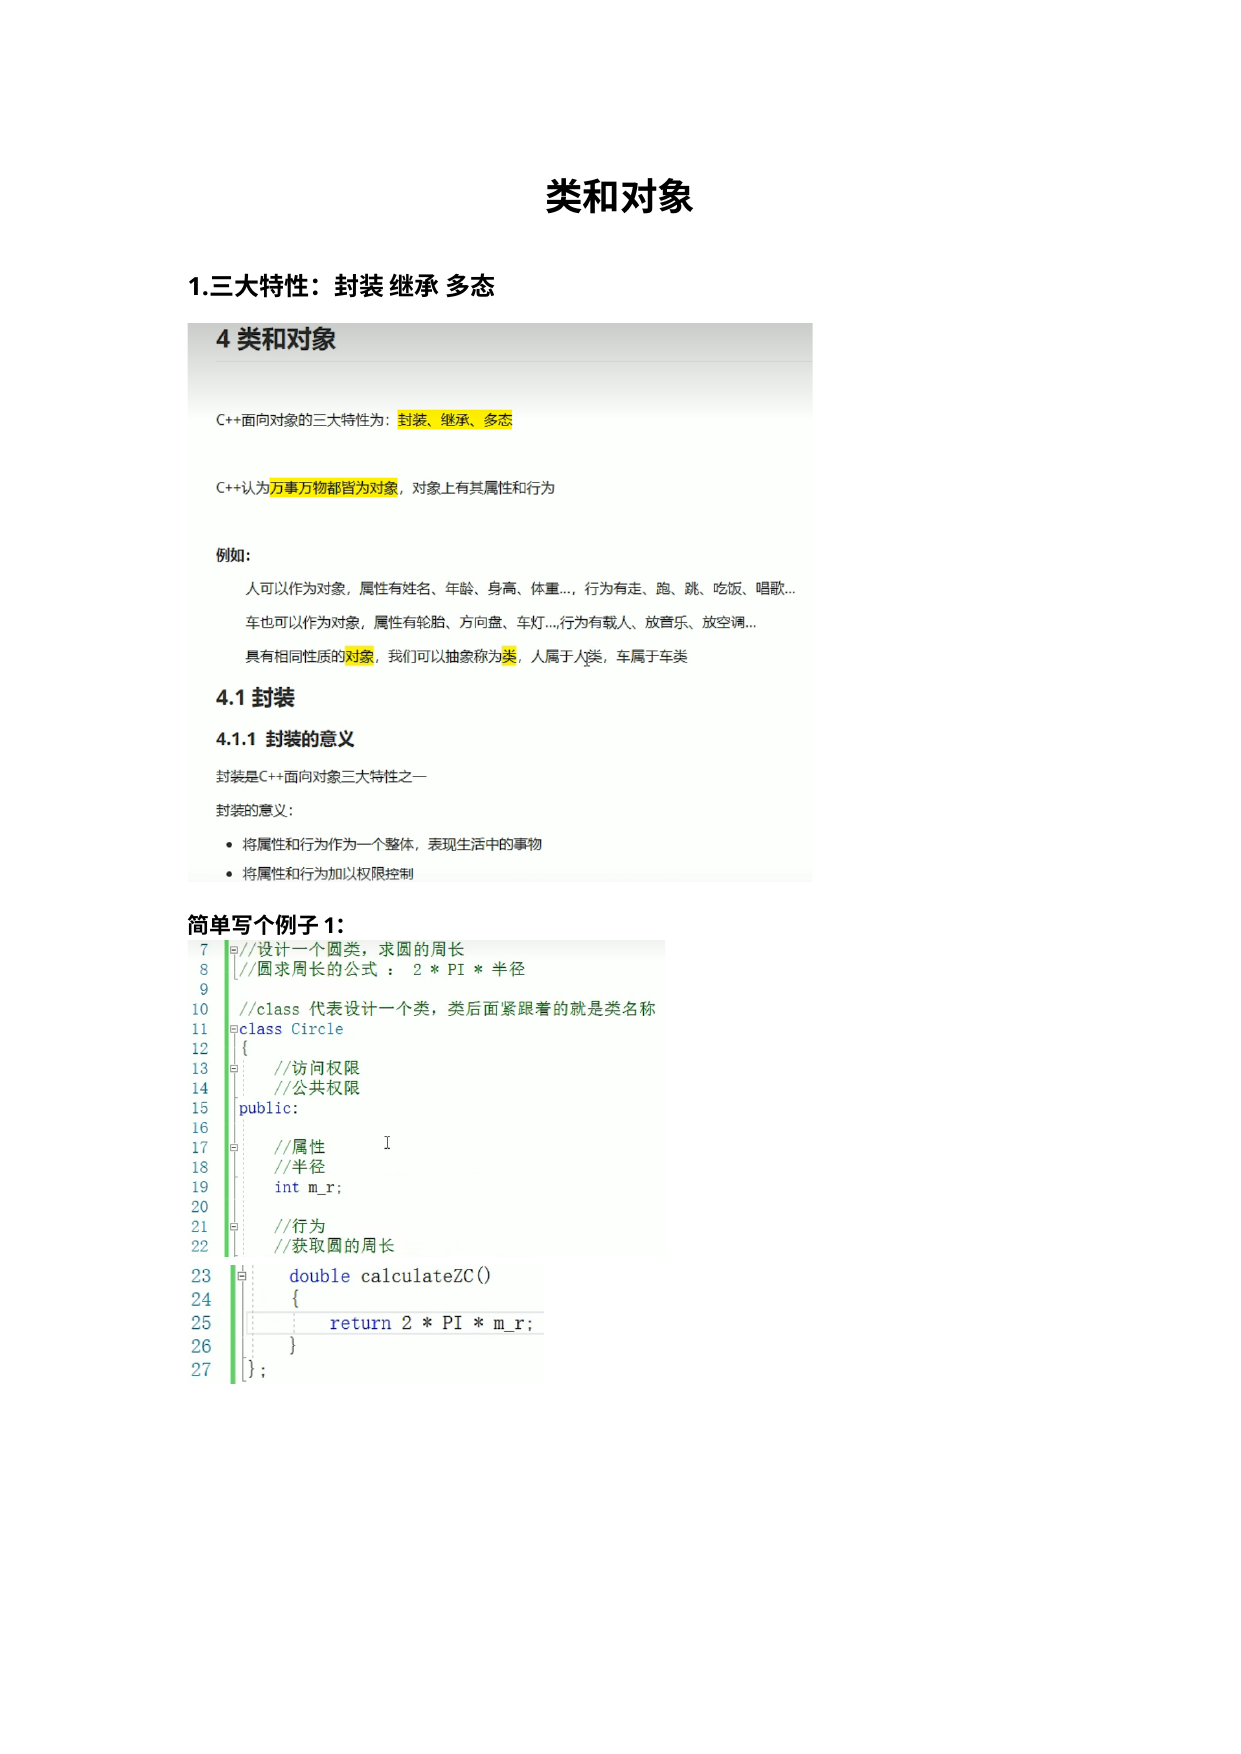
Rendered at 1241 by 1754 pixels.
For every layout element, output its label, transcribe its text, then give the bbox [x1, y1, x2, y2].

picture [187, 323, 813, 882]
text 类和对象 [187, 162, 1053, 227]
text 简单写个例子1： [187, 908, 1053, 941]
title 1.三大特性：封装 继承 多态 [187, 252, 1053, 317]
picture [187, 940, 665, 1257]
picture [187, 1265, 545, 1384]
